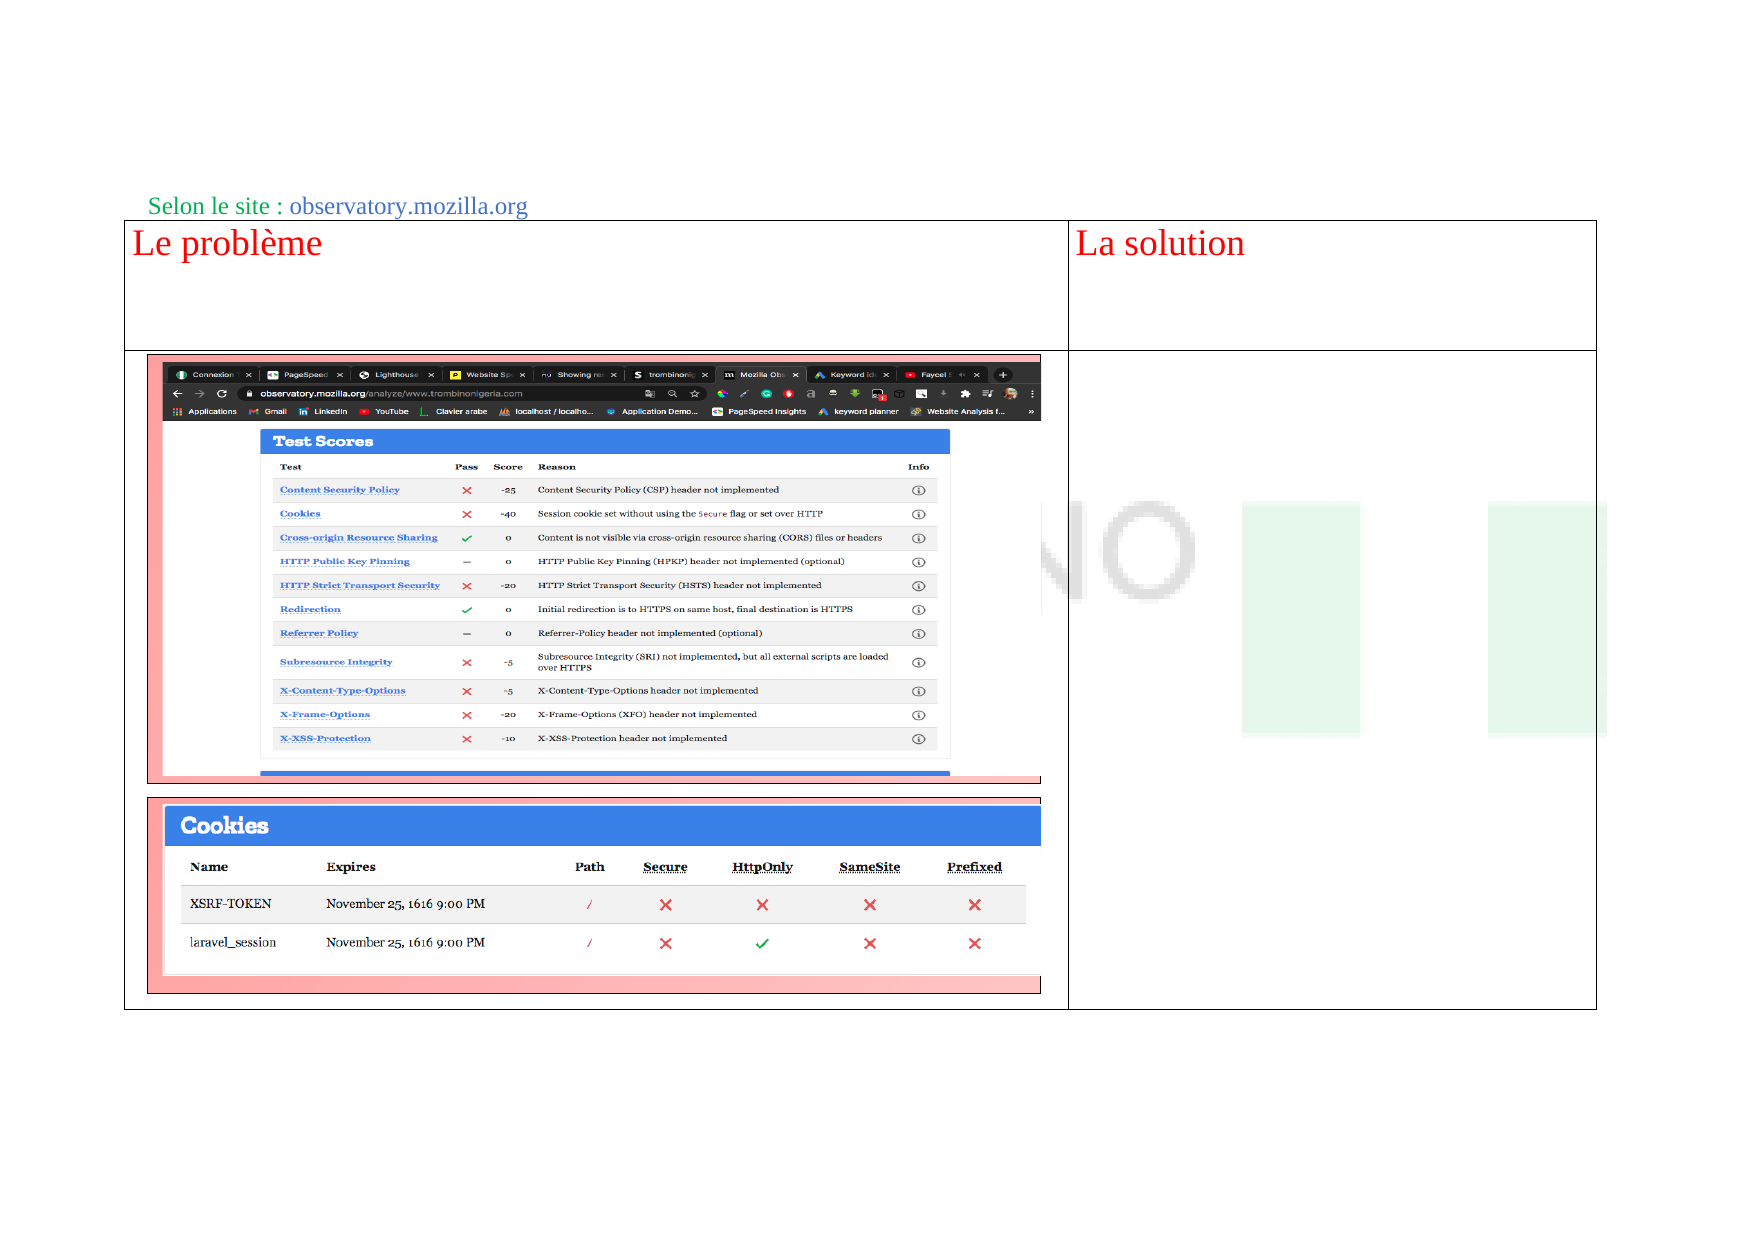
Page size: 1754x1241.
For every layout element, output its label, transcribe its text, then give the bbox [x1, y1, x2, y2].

table_cell [1069, 351, 1596, 1009]
table_cell [125, 351, 1068, 1009]
table_header La solution [1069, 221, 1596, 350]
text Selon le site : observatory.mozilla.org [148, 191, 1606, 219]
picture [162, 362, 1042, 776]
table_header Le problème [125, 221, 1068, 350]
picture [162, 804, 1042, 976]
